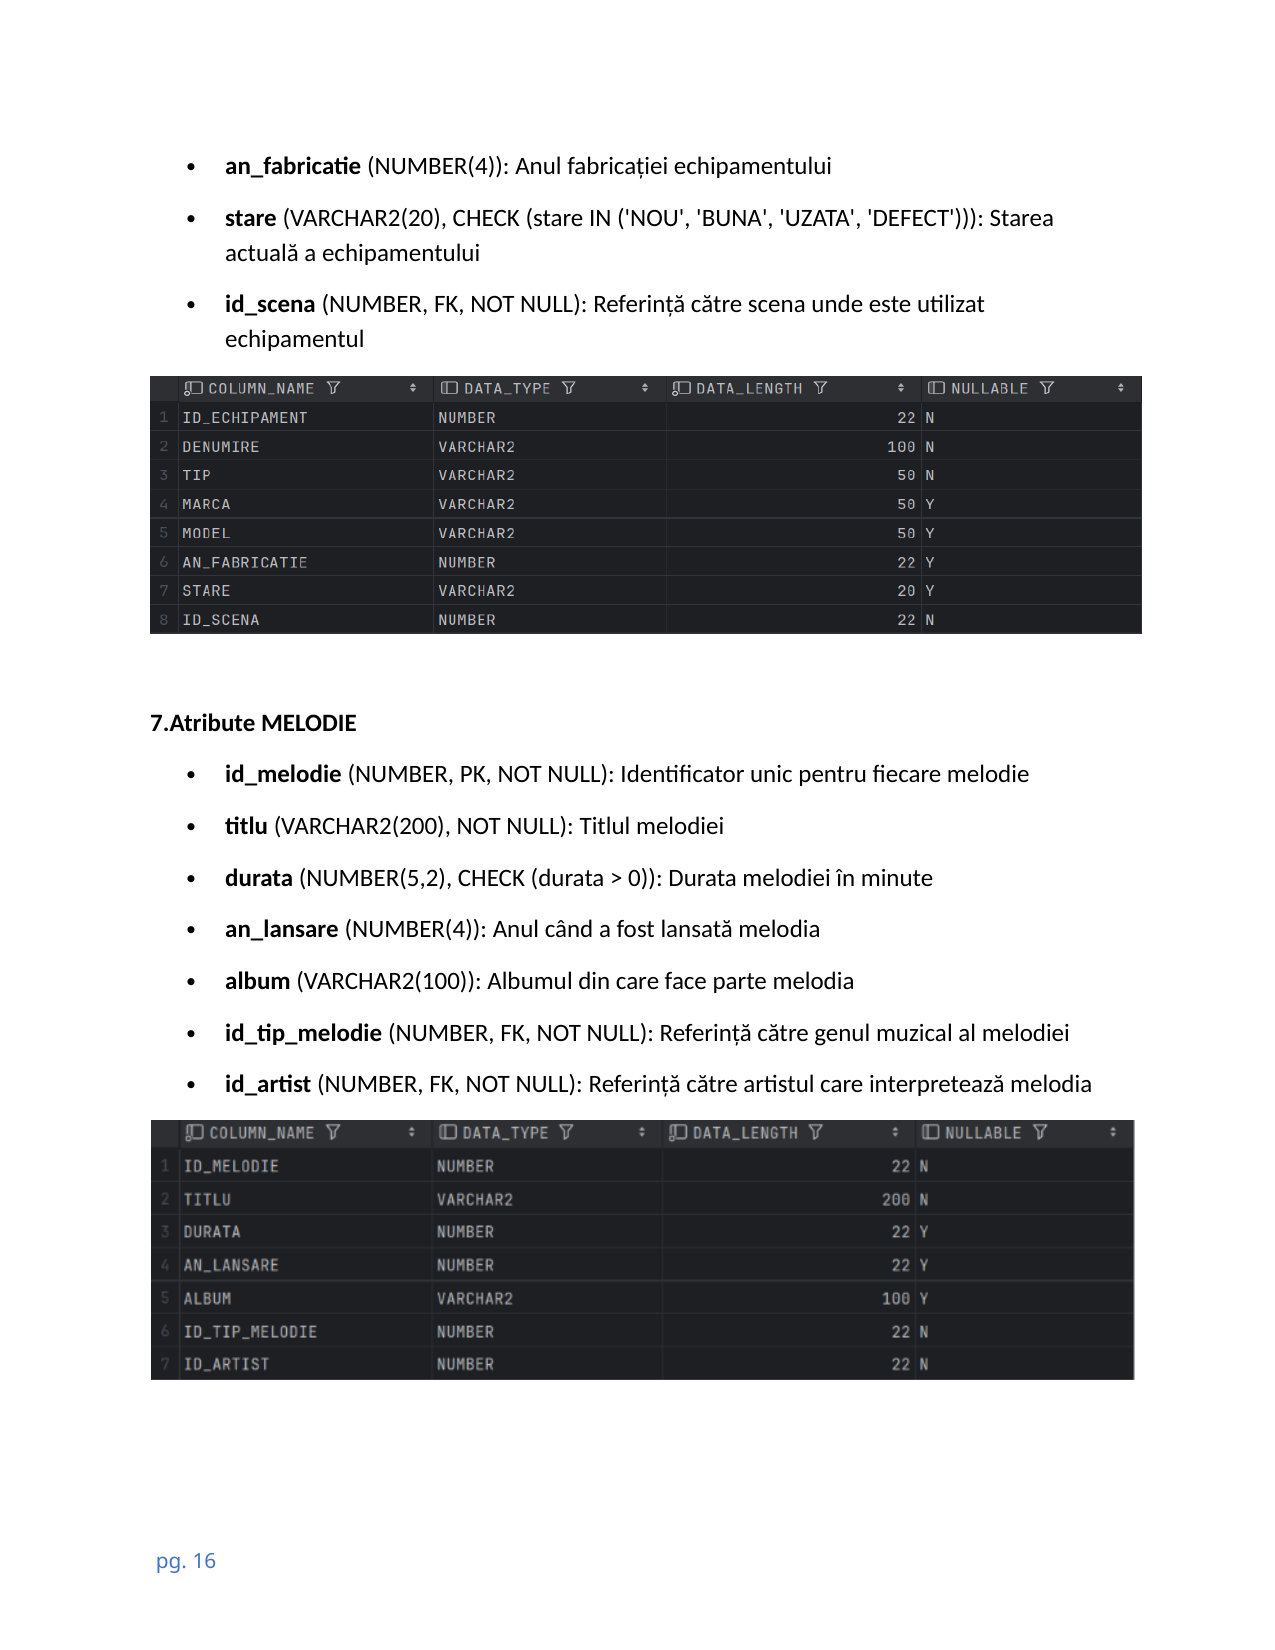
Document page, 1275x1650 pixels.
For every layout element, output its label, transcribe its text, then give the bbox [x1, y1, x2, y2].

list id_tip_melodie (NUMBER, FK, NOT NULL): Referință către genul muzical al melodiei [187, 1017, 1125, 1047]
list id_melodie (NUMBER, PK, NOT NULL): Identificator unic pentru fiecare melodie [187, 758, 1125, 789]
text 7.Atribute MELODIE [150, 707, 1125, 737]
picture [151, 1120, 1135, 1380]
list durata (NUMBER(5,2), CHECK (durata > 0)): Durata melodiei în minute [187, 862, 1125, 892]
picture [150, 375, 1144, 634]
list id_artist (NUMBER, FK, NOT NULL): Referință către artistul care interpretează melodia [187, 1068, 1125, 1099]
list stare (VARCHAR2(20), CHECK (stare IN ('NOU', 'BUNA', 'UZATA', 'DEFECT'))): Starea actuală a echipamentului [187, 202, 1125, 267]
list an_fabricatie (NUMBER(4)): Anul fabricației echipamentului [187, 150, 1125, 181]
list album (VARCHAR2(100)): Albumul din care face parte melodia [187, 965, 1125, 996]
list id_scena (NUMBER, FK, NOT NULL): Referință către scena unde este utilizat echipamentul [187, 288, 1125, 354]
list titlu (VARCHAR2(200), NOT NULL): Titlul melodiei [187, 810, 1125, 841]
list an_lansare (NUMBER(4)): Anul când a fost lansată melodia [187, 913, 1125, 944]
